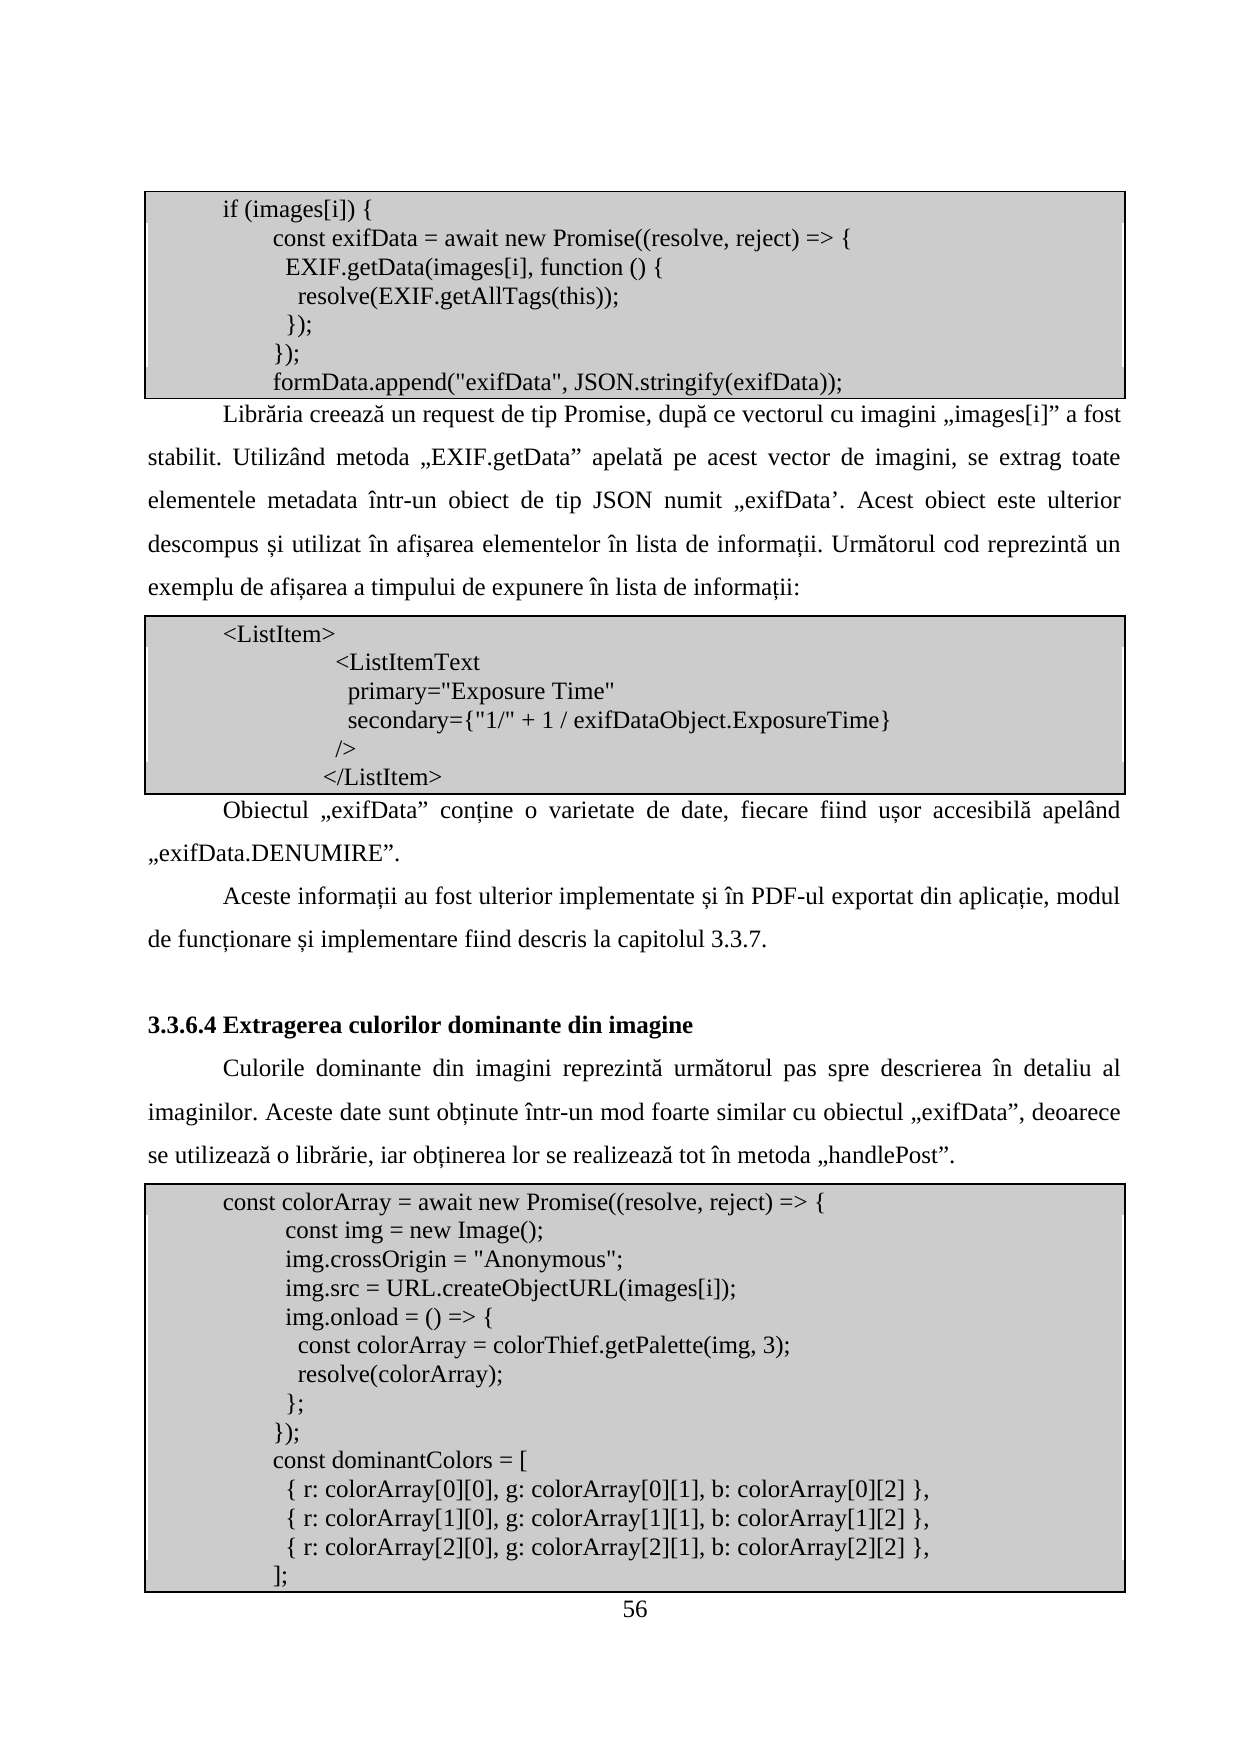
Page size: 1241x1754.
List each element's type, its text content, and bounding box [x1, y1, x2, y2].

list Extragerea culorilor dominante din imagine [148, 1010, 1122, 1039]
text }; [148, 1388, 1122, 1417]
text Culorile dominante din imagini reprezintă următorul pas spre descrierea în detaliu al imaginilor. Aceste date sunt obținute într-un mod foarte similar cu obiectul „exifData”, deoarece se utilizează o librărie, iar obținerea lor se realizează tot în metoda „handlePost”. [148, 1053, 1122, 1168]
text EXIF.getData(images[i], function () { [148, 252, 1122, 281]
text <ListItem> [146, 617, 1124, 647]
text primary="Exposure Time" [148, 676, 1122, 705]
text { r: colorArray[1][0], g: colorArray[1][1], b: colorArray[1][2] }, [148, 1503, 1122, 1532]
text secondary={"1/" + 1 / exifDataObject.ExposureTime} [148, 705, 1122, 734]
text resolve(EXIF.getAllTags(this)); [148, 281, 1122, 309]
text const colorArray = await new Promise((resolve, reject) => { [146, 1185, 1124, 1215]
text formData.append("exifData", JSON.stringify(exifData)); [146, 363, 1124, 398]
text { r: colorArray[0][0], g: colorArray[0][1], b: colorArray[0][2] }, [148, 1474, 1122, 1503]
text resolve(colorArray); [148, 1359, 1122, 1388]
text if (images[i]) { [146, 192, 1124, 223]
text Obiectul „exifData” conține o varietate de date, fiecare fiind ușor accesibilă apelând „exifData.DENUMIRE”. [148, 795, 1122, 867]
text }); [148, 338, 1122, 363]
text <ListItemText [148, 647, 1122, 676]
text img.onload = () => { [148, 1302, 1122, 1330]
text { r: colorArray[2][0], g: colorArray[2][1], b: colorArray[2][2] }, [148, 1532, 1122, 1557]
text }); [148, 1417, 1122, 1445]
text const img = new Image(); [148, 1215, 1122, 1244]
text img.crossOrigin = "Anonymous"; [148, 1244, 1122, 1273]
text /> [148, 734, 1122, 759]
text }); [148, 309, 1122, 338]
text Aceste informații au fost ulterior implementate și în PDF-ul exportat din aplicație, modul de funcționare și implementare fiind descris la capitolul 3.3.7. [148, 881, 1122, 953]
text const colorArray = colorThief.getPalette(img, 3); [148, 1330, 1122, 1359]
text Librăria creează un request de tip Promise, după ce vectorul cu imagini „images[i]” a fost stabilit. Utilizând metoda „EXIF.getData” apelată pe acest vector de imagini, se extrag toate elementele metadata într-un obiect de tip JSON numit „exifData’. Acest obiect este ulterior descompus și utilizat în afișarea elementelor în lista de informații. Următorul cod reprezintă un exemplu de afișarea a timpului de expunere în lista de informații: [148, 399, 1122, 601]
text </ListItem> [146, 759, 1124, 793]
text img.src = URL.createObjectURL(images[i]); [148, 1273, 1122, 1302]
text ]; [146, 1557, 1124, 1591]
text const dominantColors = [ [148, 1445, 1122, 1474]
text const exifData = await new Promise((resolve, reject) => { [148, 223, 1122, 252]
